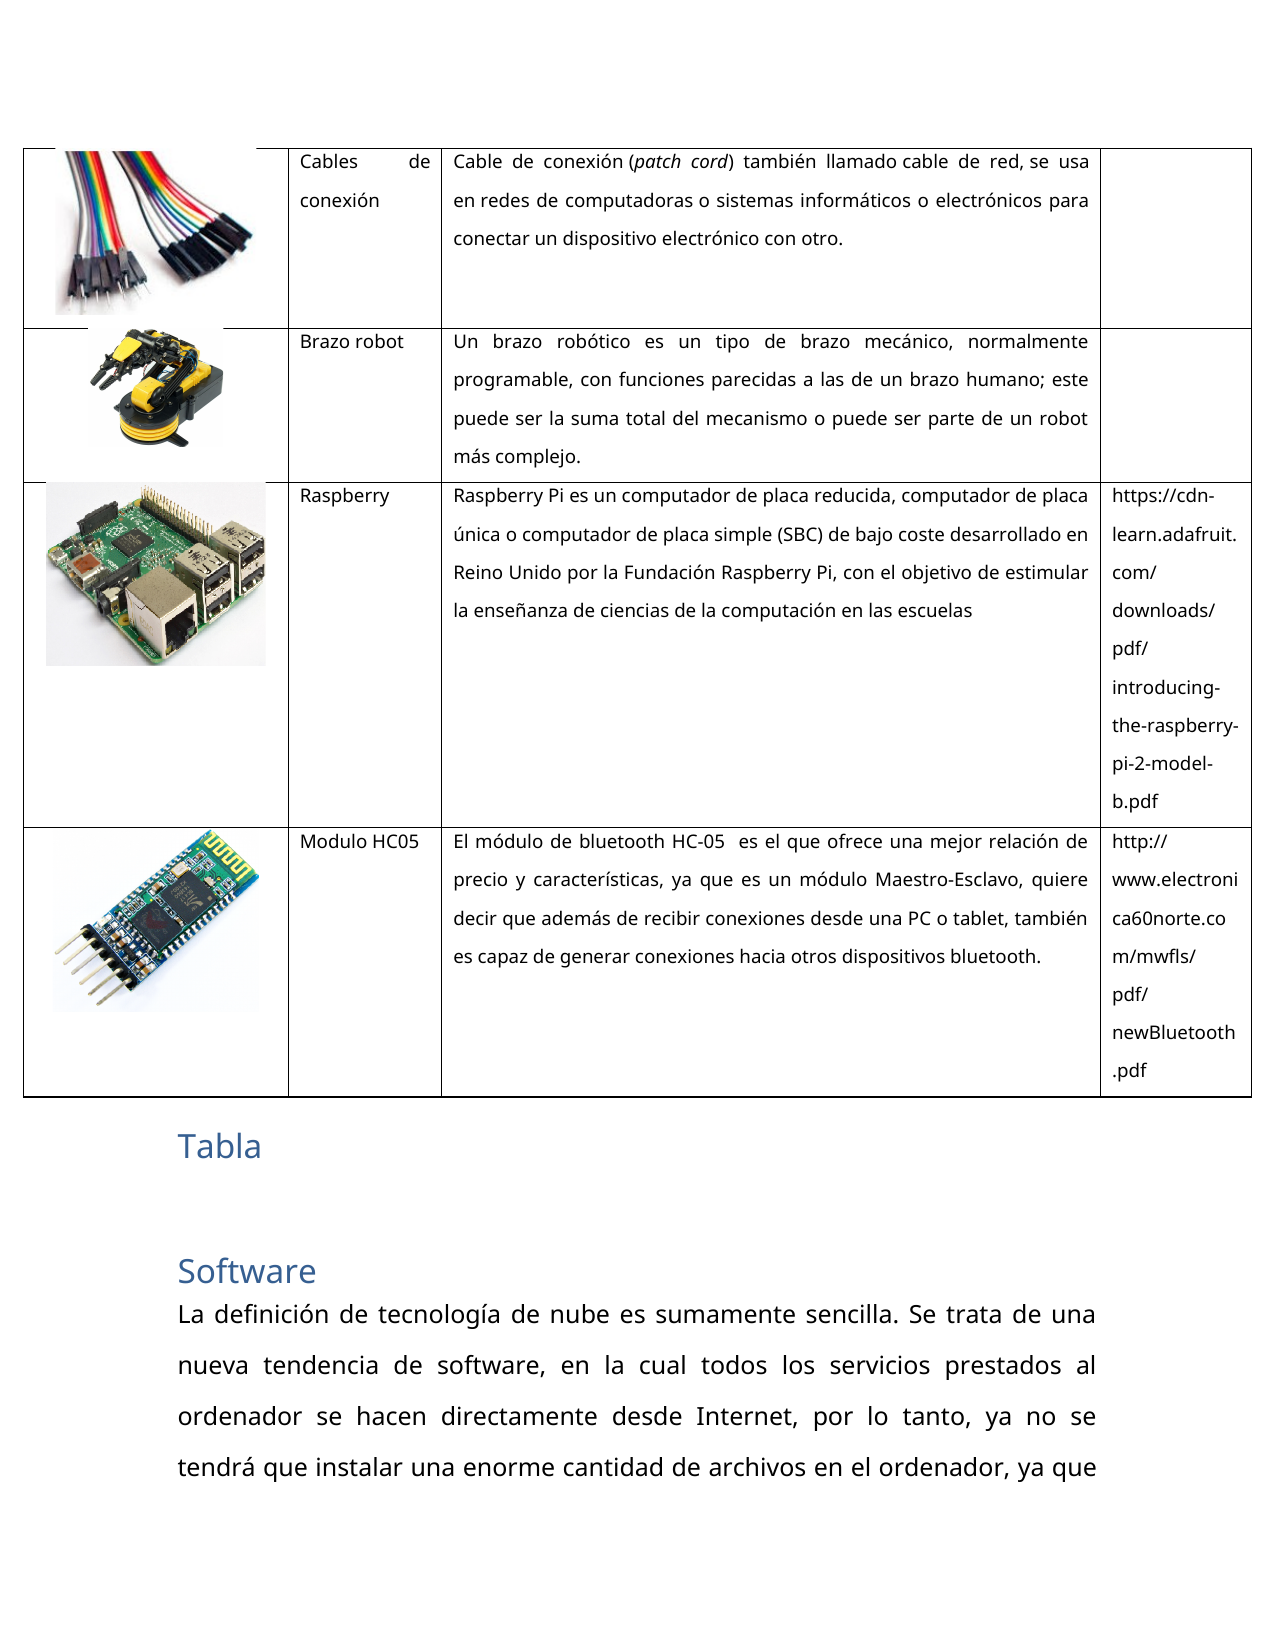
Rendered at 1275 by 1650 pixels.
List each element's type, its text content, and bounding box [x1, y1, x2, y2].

subtitle Tabla [177, 1122, 1098, 1168]
table_cell [1101, 329, 1251, 482]
picture [55, 148, 257, 315]
picture [46, 482, 266, 666]
picture [88, 328, 224, 447]
table_cell http://www.electronica60norte.com/mwfls/pdf/newBluetooth.pdf [1101, 828, 1251, 1096]
subtitle Software [177, 1247, 1098, 1293]
table_cell Raspberry Pi es un computador de placa reducida, computador de placa única o computador de placa simple (SBC) de bajo coste desarrollado en Reino Unido por la Fundación Raspberry Pi, con el objetivo de estimular la enseñanza de ciencias de la computación en las escuelas [442, 483, 1100, 827]
table_cell [1101, 149, 1251, 327]
table_cell [24, 149, 288, 327]
table_cell https://cdn-learn.adafruit.com/downloads/pdf/introducing-the-raspberry-pi-2-model-b.pdf [1101, 483, 1251, 827]
table_cell Un brazo robótico es un tipo de brazo mecánico, normalmente programable, con funciones parecidas a las de un brazo humano; este puede ser la suma total del mecanismo o puede ser parte de un robot más complejo. [442, 329, 1100, 482]
table_cell [24, 483, 288, 827]
table_cell Raspberry [289, 483, 441, 827]
table_cell Modulo HC05 [289, 828, 441, 1096]
table_cell El módulo de bluetooth HC-05 es el que ofrece una mejor relación de precio y características, ya que es un módulo Maestro-Esclavo, quiere decir que además de recibir conexiones desde una PC o tablet, también es capaz de generar conexiones hacia otros dispositivos bluetooth. [442, 828, 1100, 1096]
picture [52, 828, 259, 1012]
table_cell Brazo robot [289, 329, 441, 482]
table_cell [24, 329, 288, 482]
table_cell [24, 828, 288, 1096]
table_cell Cable de conexión (patch cord) también llamado cable de red, se usa en redes de computadoras o sistemas informáticos o electrónicos para conectar un dispositivo electrónico con otro. [442, 149, 1100, 327]
table_cell Cables de conexión [289, 149, 441, 327]
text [177, 1296, 1098, 1483]
